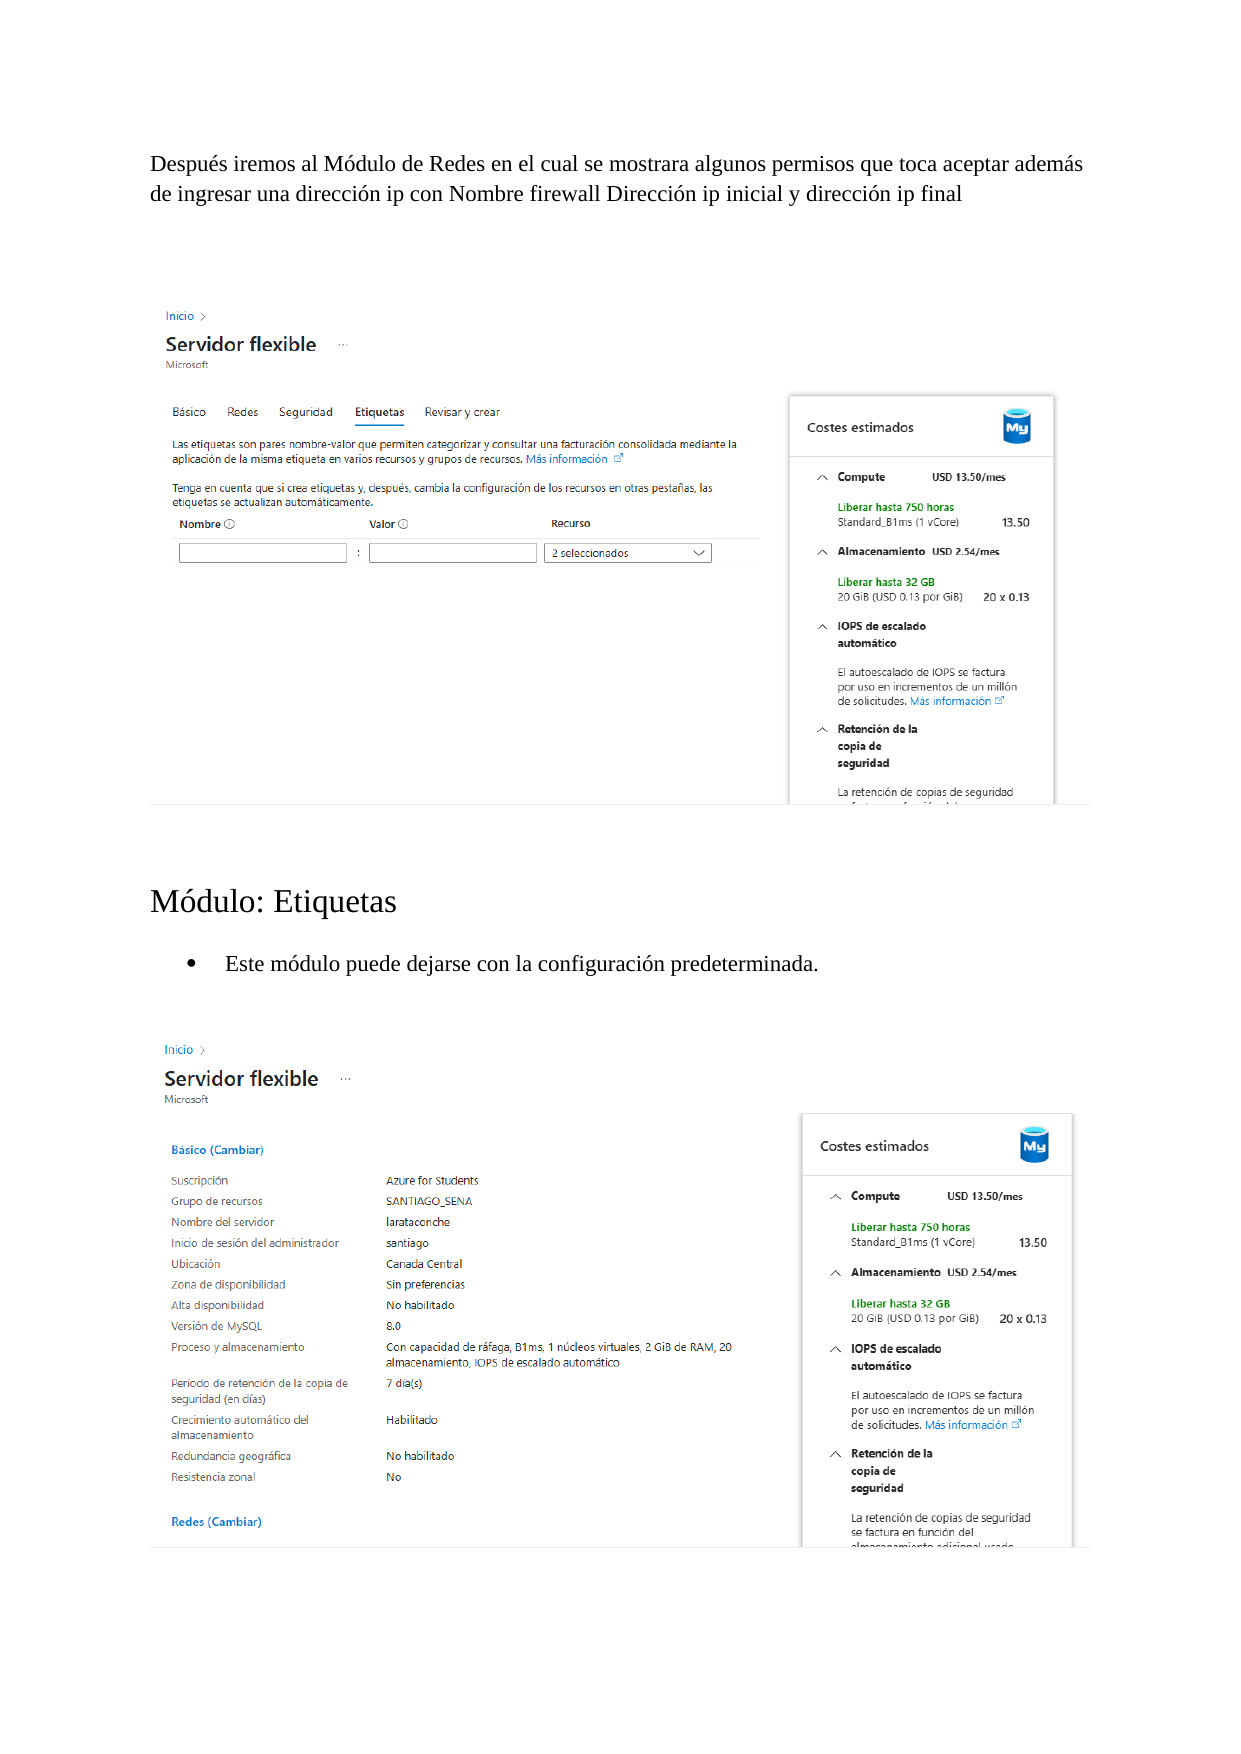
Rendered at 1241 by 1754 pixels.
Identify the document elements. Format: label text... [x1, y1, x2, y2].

text Después iremos al Módulo de Redes en el cual se mostrara algunos permisos que toca aceptar además de ingresar una dirección ip con Nombre firewall Dirección ip inicial y dirección ip final [150, 150, 1090, 207]
list Este módulo puede dejarse con la configuración predeterminada. [187, 950, 1090, 976]
subtitle Módulo: Etiquetas [150, 881, 1090, 919]
picture [150, 301, 1091, 810]
picture [150, 1035, 1091, 1548]
